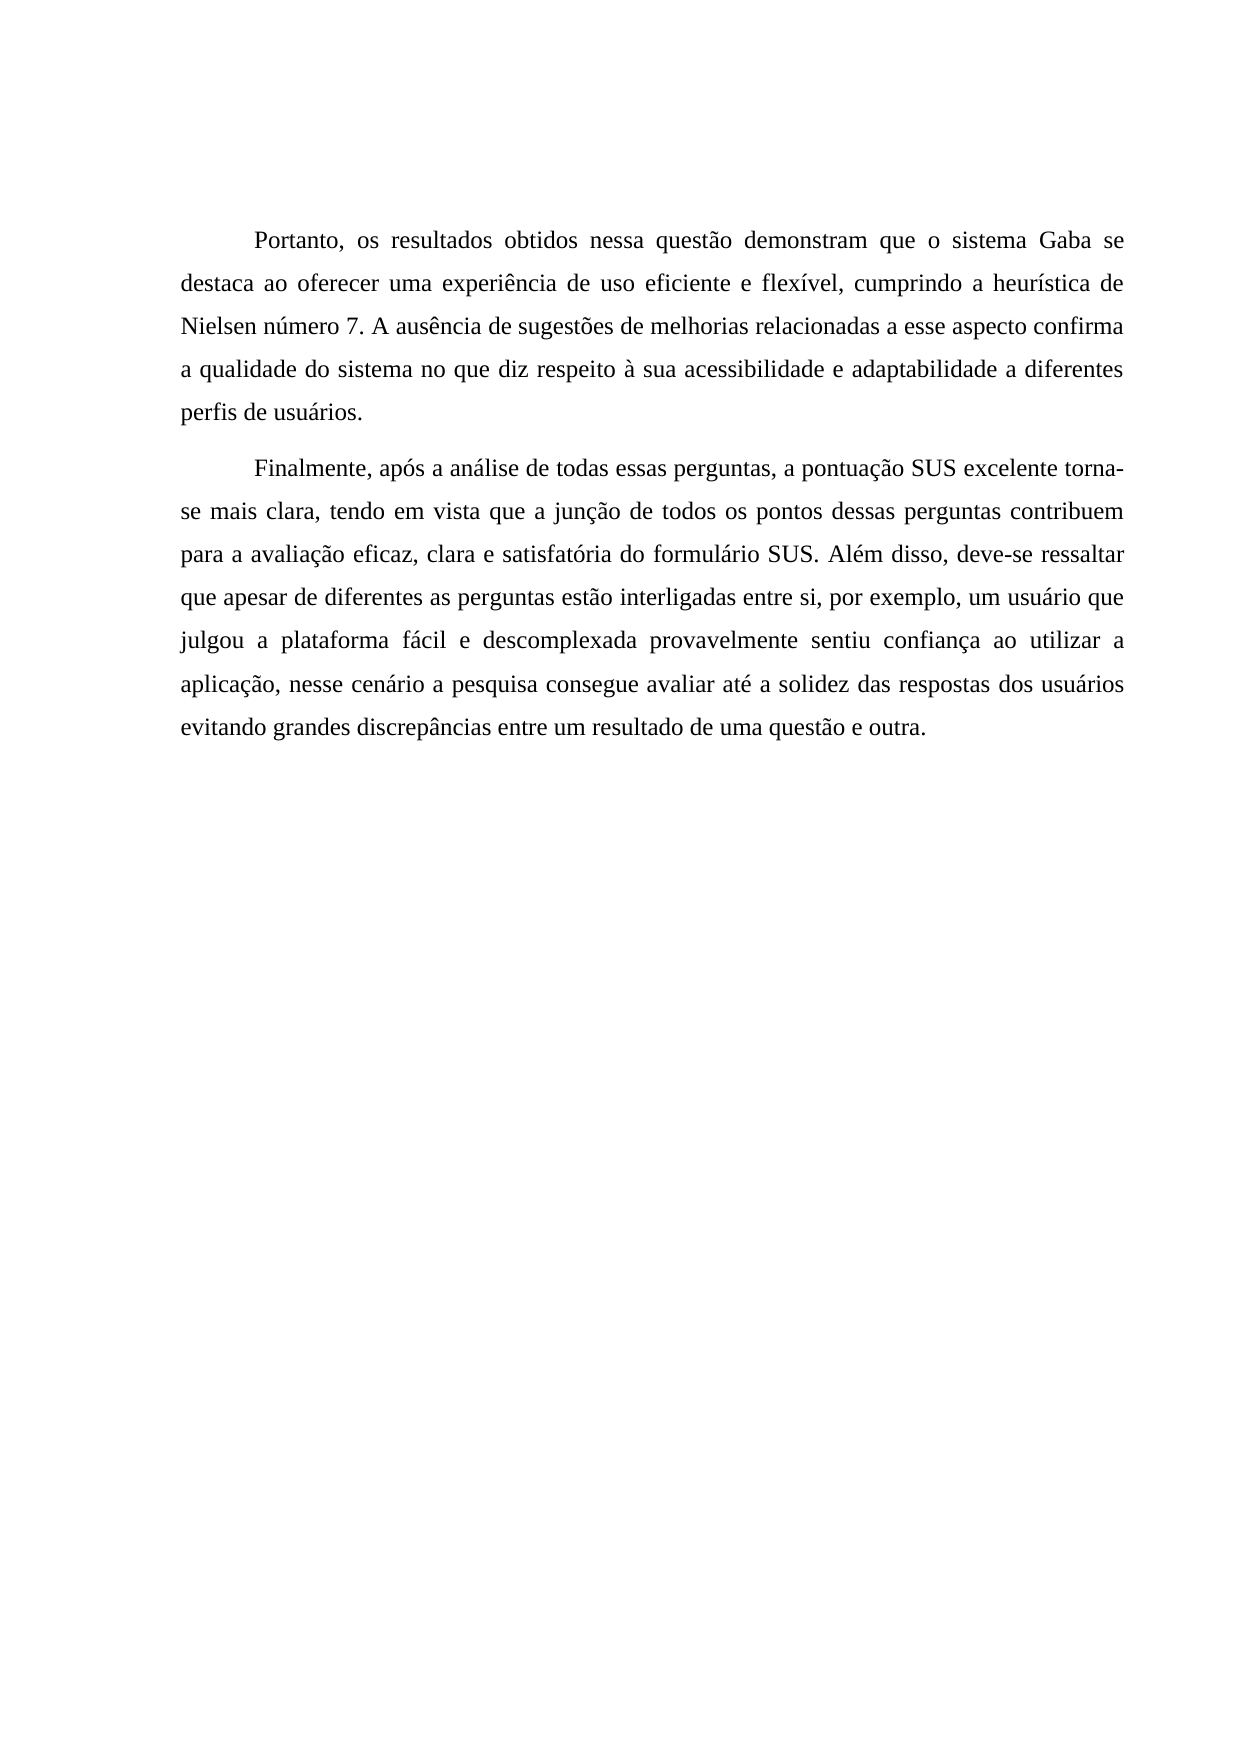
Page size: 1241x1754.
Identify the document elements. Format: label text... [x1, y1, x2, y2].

text Finalmente, após a análise de todas essas perguntas, a pontuação SUS excelente torna-se mais clara, tendo em vista que a junção de todos os pontos dessas perguntas contribuem para a avaliação eficaz, clara e satisfatória do formulário SUS. Além disso, deve-se ressaltar que apesar de diferentes as perguntas estão interligadas entre si, por exemplo, um usuário que julgou a plataforma fácil e descomplexada provavelmente sentiu confiança ao utilizar a aplicação, nesse cenário a pesquisa consegue avaliar até a solidez das respostas dos usuários evitando grandes discrepâncias entre um resultado de uma questão e outra. [180, 453, 1125, 741]
text Portanto, os resultados obtidos nessa questão demonstram que o sistema Gaba se destaca ao oferecer uma experiência de uso eficiente e flexível, cumprindo a heurística de Nielsen número 7. A ausência de sugestões de melhorias relacionadas a esse aspecto confirma a qualidade do sistema no que diz respeito à sua acessibilidade e adaptabilidade a diferentes perfis de usuários. [180, 225, 1125, 426]
